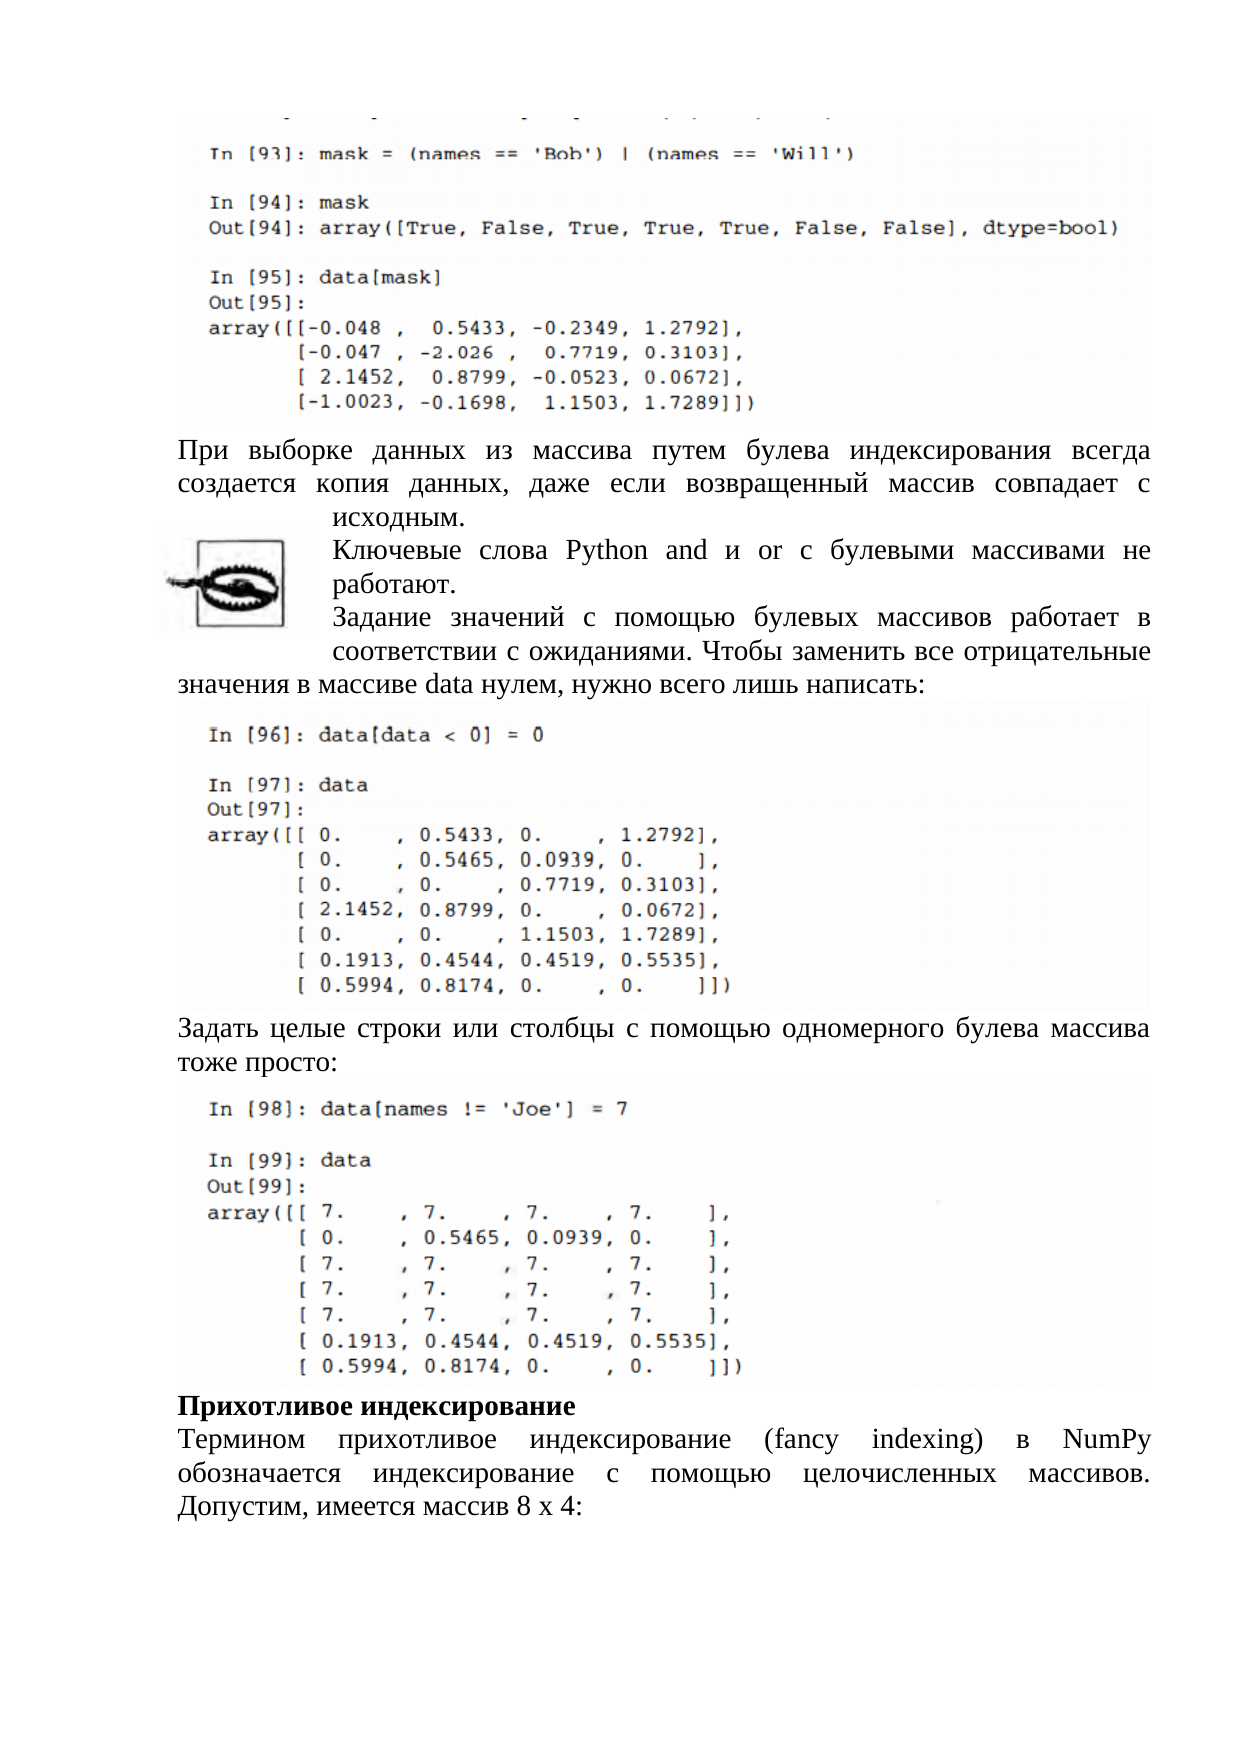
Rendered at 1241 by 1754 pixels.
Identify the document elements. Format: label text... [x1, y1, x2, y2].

text Ключевые слова Python and и or с булевыми массивами не работают. [314, 532, 1152, 599]
text Задание значений с помощью булевых массивов работает в соответствии с ожиданиями. Чтобы заменить все отрицательные значения в массиве data нулем, нужно всего лишь написать: [177, 599, 1152, 700]
text Термином прихотливое индексирование (fancy indexing) в NumPy обозначается индексирование с помощью целочисленных массивов. Допустим, имеется массив 8 х 4: [177, 1421, 1152, 1522]
picture [177, 700, 1151, 1011]
picture [177, 118, 1152, 432]
picture [157, 522, 314, 635]
text Прихотливое индексирование [177, 1388, 1152, 1421]
picture [177, 1077, 1152, 1388]
text При выборке данных из массива путем булева индексирования всегда создается копия данных, даже если возвращенный массив совпадает с исходным. [177, 432, 1152, 532]
text Задать целые строки или столбцы с помощью одномерного булева массива тоже просто: [177, 1011, 1152, 1077]
